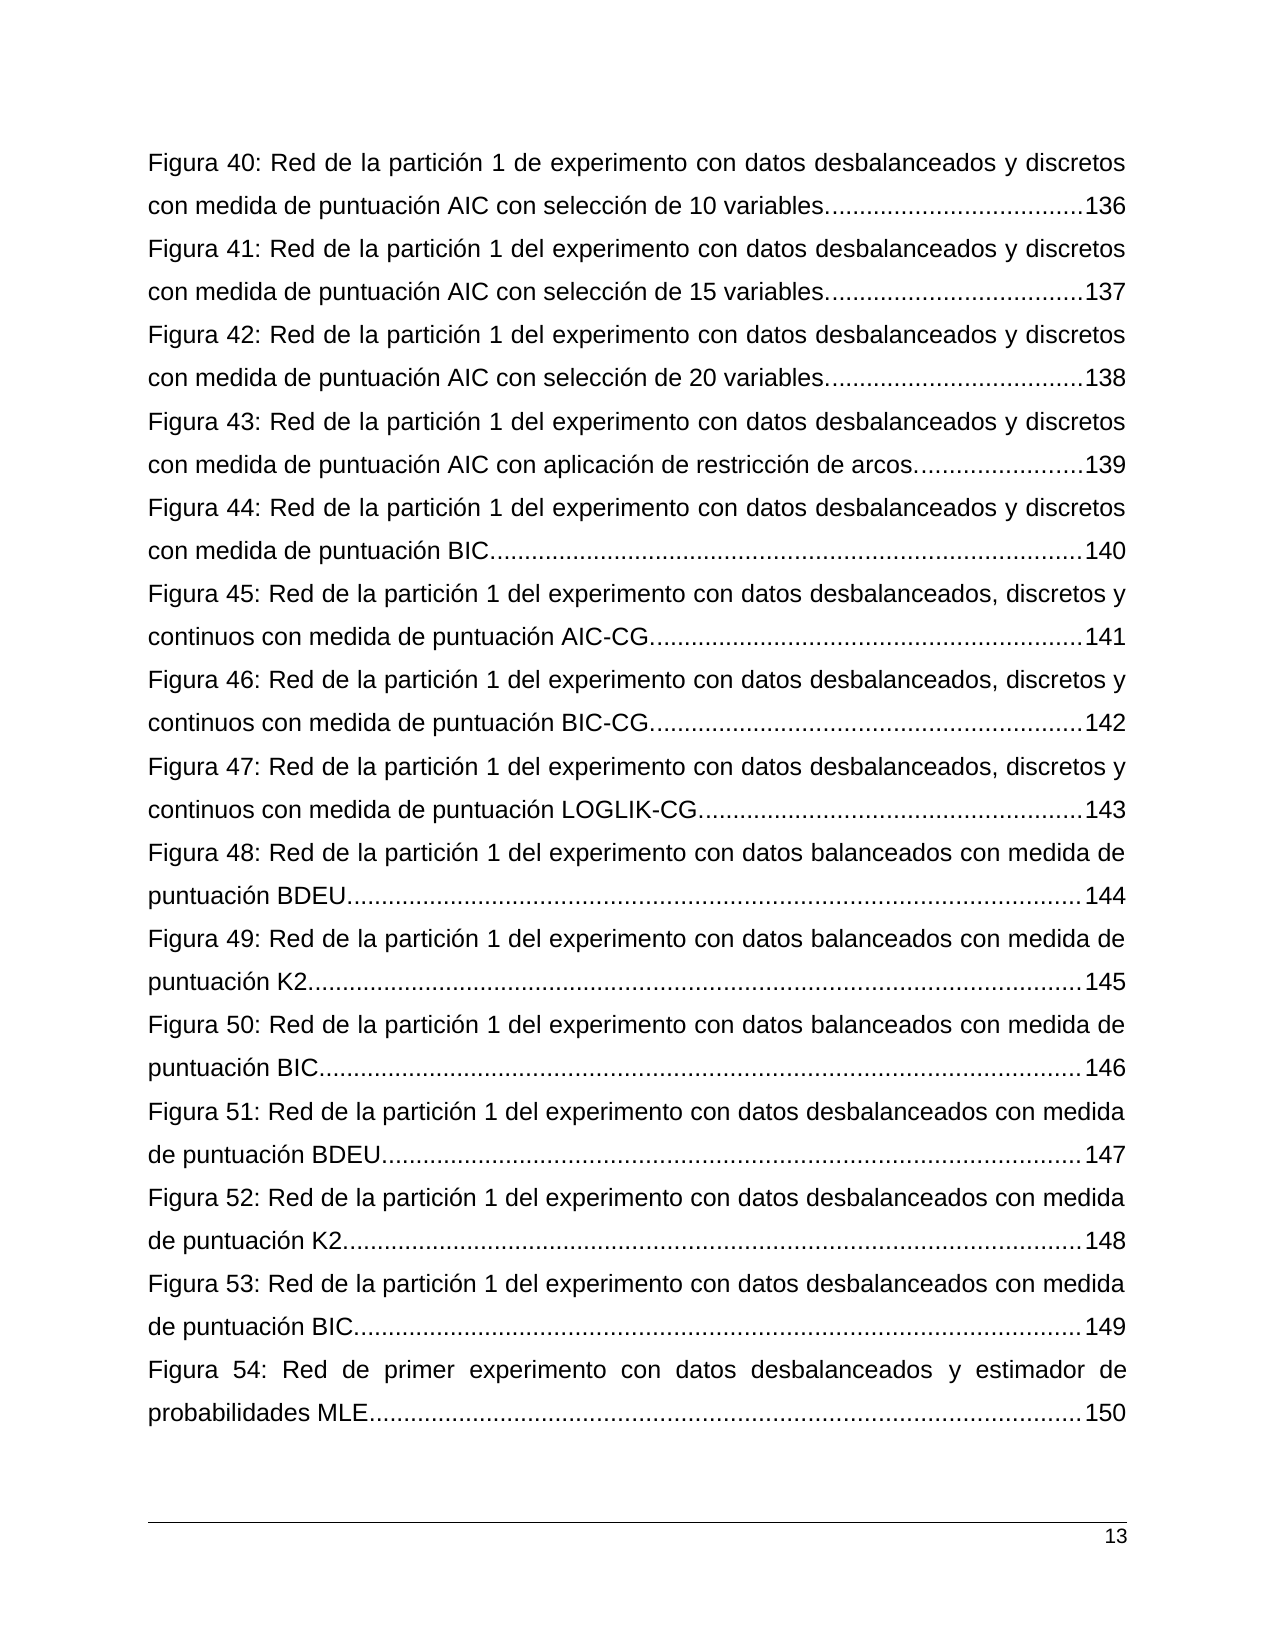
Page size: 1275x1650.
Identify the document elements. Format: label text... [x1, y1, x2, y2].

text Figura 46: Red de la partición 1 del experimento con datos desbalanceados, discretos y continuos con medida de puntuación BIC-CG. 142 [148, 665, 1127, 737]
text Figura 52: Red de la partición 1 del experimento con datos desbalanceados con medida de puntuación K2. 148 [148, 1183, 1127, 1254]
text Figura 54: Red de primer experimento con datos desbalanceados y estimador de probabilidades MLE. 150 [148, 1355, 1127, 1427]
text Figura 47: Red de la partición 1 del experimento con datos desbalanceados, discretos y continuos con medida de puntuación LOGLIK-CG. 143 [148, 751, 1127, 823]
text Figura 53: Red de la partición 1 del experimento con datos desbalanceados con medida de puntuación BIC. 149 [148, 1269, 1127, 1341]
text Figura 44: Red de la partición 1 del experimento con datos desbalanceados y discretos con medida de puntuación BIC. 140 [148, 493, 1127, 564]
text Figura 50: Red de la partición 1 del experimento con datos balanceados con medida de puntuación BIC. 146 [148, 1010, 1127, 1082]
text Figura 49: Red de la partición 1 del experimento con datos balanceados con medida de puntuación K2. 145 [148, 924, 1127, 996]
text Figura 48: Red de la partición 1 del experimento con datos balanceados con medida de puntuación BDEU. 144 [148, 838, 1127, 909]
text Figura 42: Red de la partición 1 del experimento con datos desbalanceados y discretos con medida de puntuación AIC con selección de 20 variables. 138 [148, 320, 1127, 392]
text Figura 40: Red de la partición 1 de experimento con datos desbalanceados y discretos con medida de puntuación AIC con selección de 10 variables. 136 [148, 148, 1127, 219]
text Figura 41: Red de la partición 1 del experimento con datos desbalanceados y discretos con medida de puntuación AIC con selección de 15 variables. 137 [148, 234, 1127, 306]
text Figura 51: Red de la partición 1 del experimento con datos desbalanceados con medida de puntuación BDEU. 147 [148, 1096, 1127, 1168]
text Figura 45: Red de la partición 1 del experimento con datos desbalanceados, discretos y continuos con medida de puntuación AIC-CG. 141 [148, 579, 1127, 651]
text Figura 43: Red de la partición 1 del experimento con datos desbalanceados y discretos con medida de puntuación AIC con aplicación de restricción de arcos. 139 [148, 406, 1127, 478]
